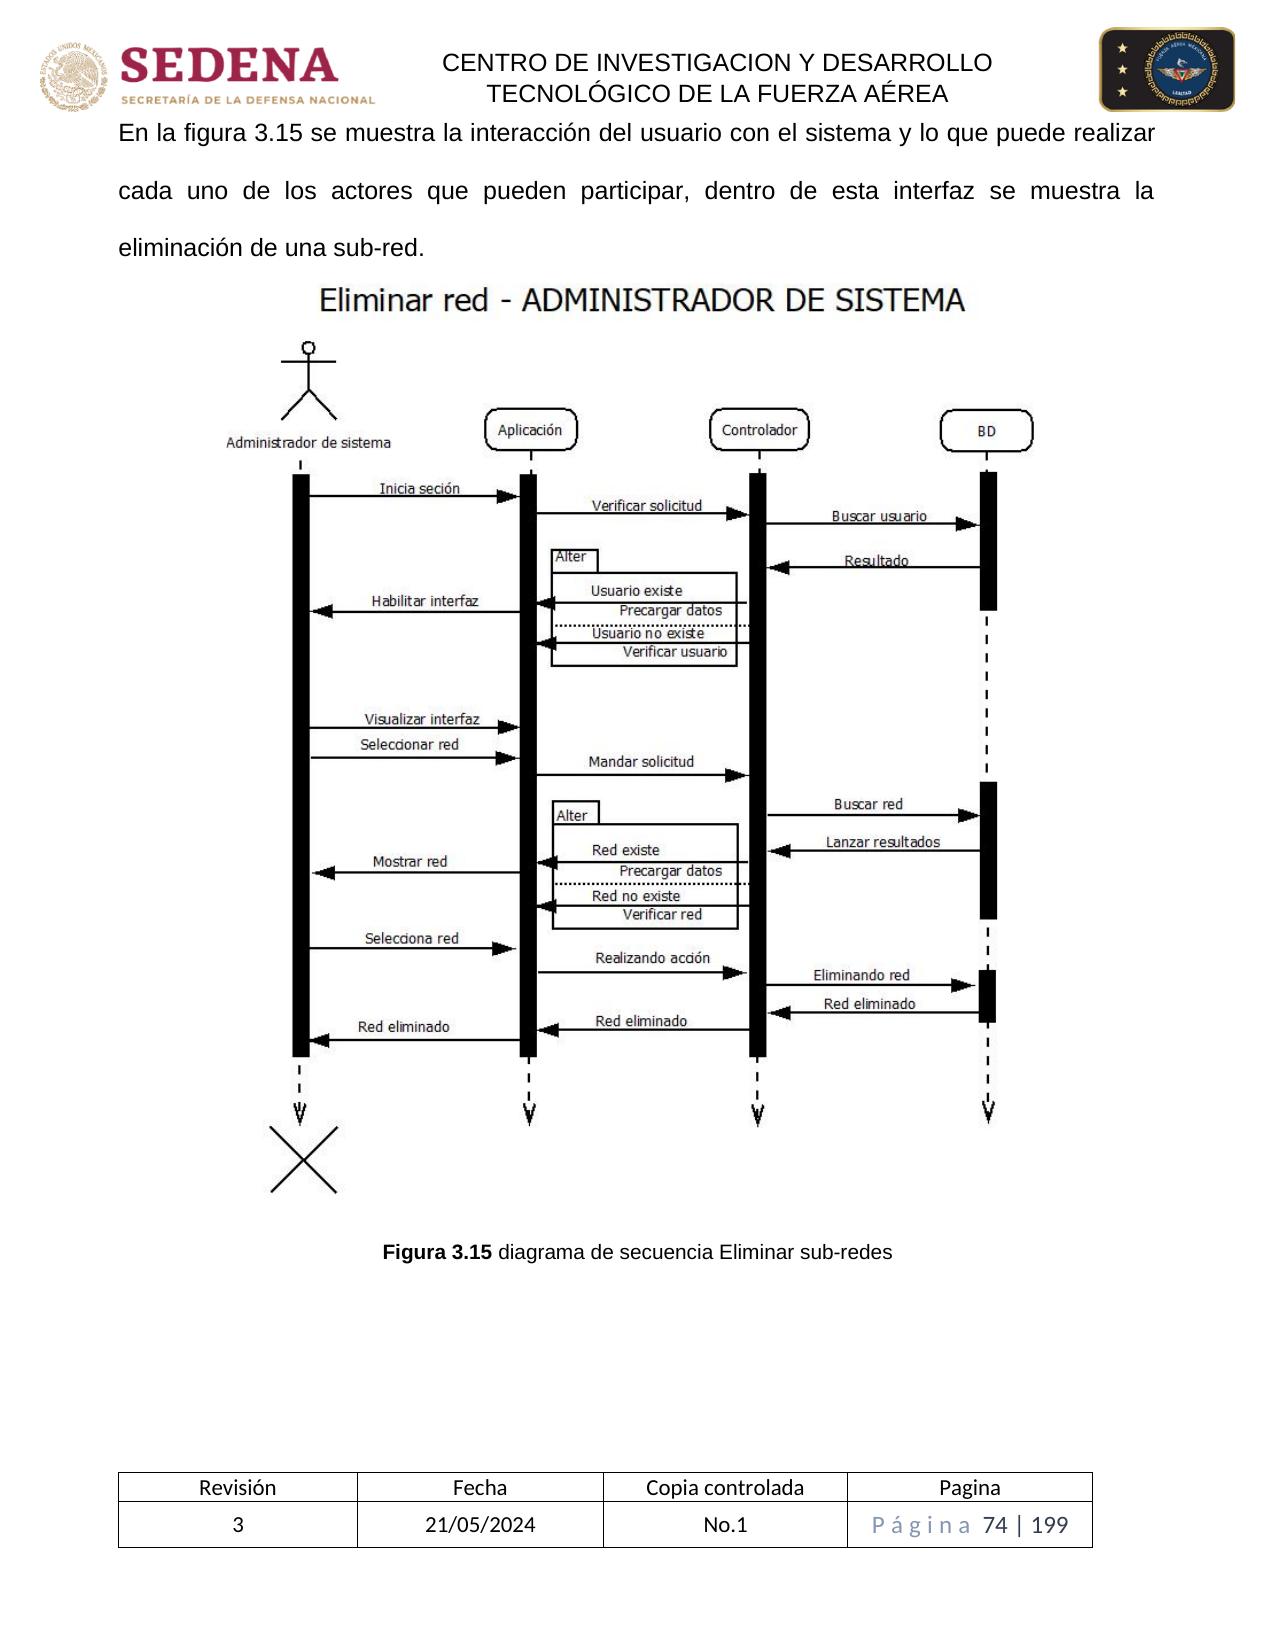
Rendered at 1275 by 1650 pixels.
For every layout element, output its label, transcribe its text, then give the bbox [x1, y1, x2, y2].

picture [39, 27, 1236, 112]
text En la figura 3.15 se muestra la interacción del usuario con el sistema y lo que puede realizar cada uno de los actores que pueden participar, dentro de esta interfaz se muestra la eliminación de una sub-red. [118, 118, 1157, 262]
picture [226, 282, 1049, 1195]
